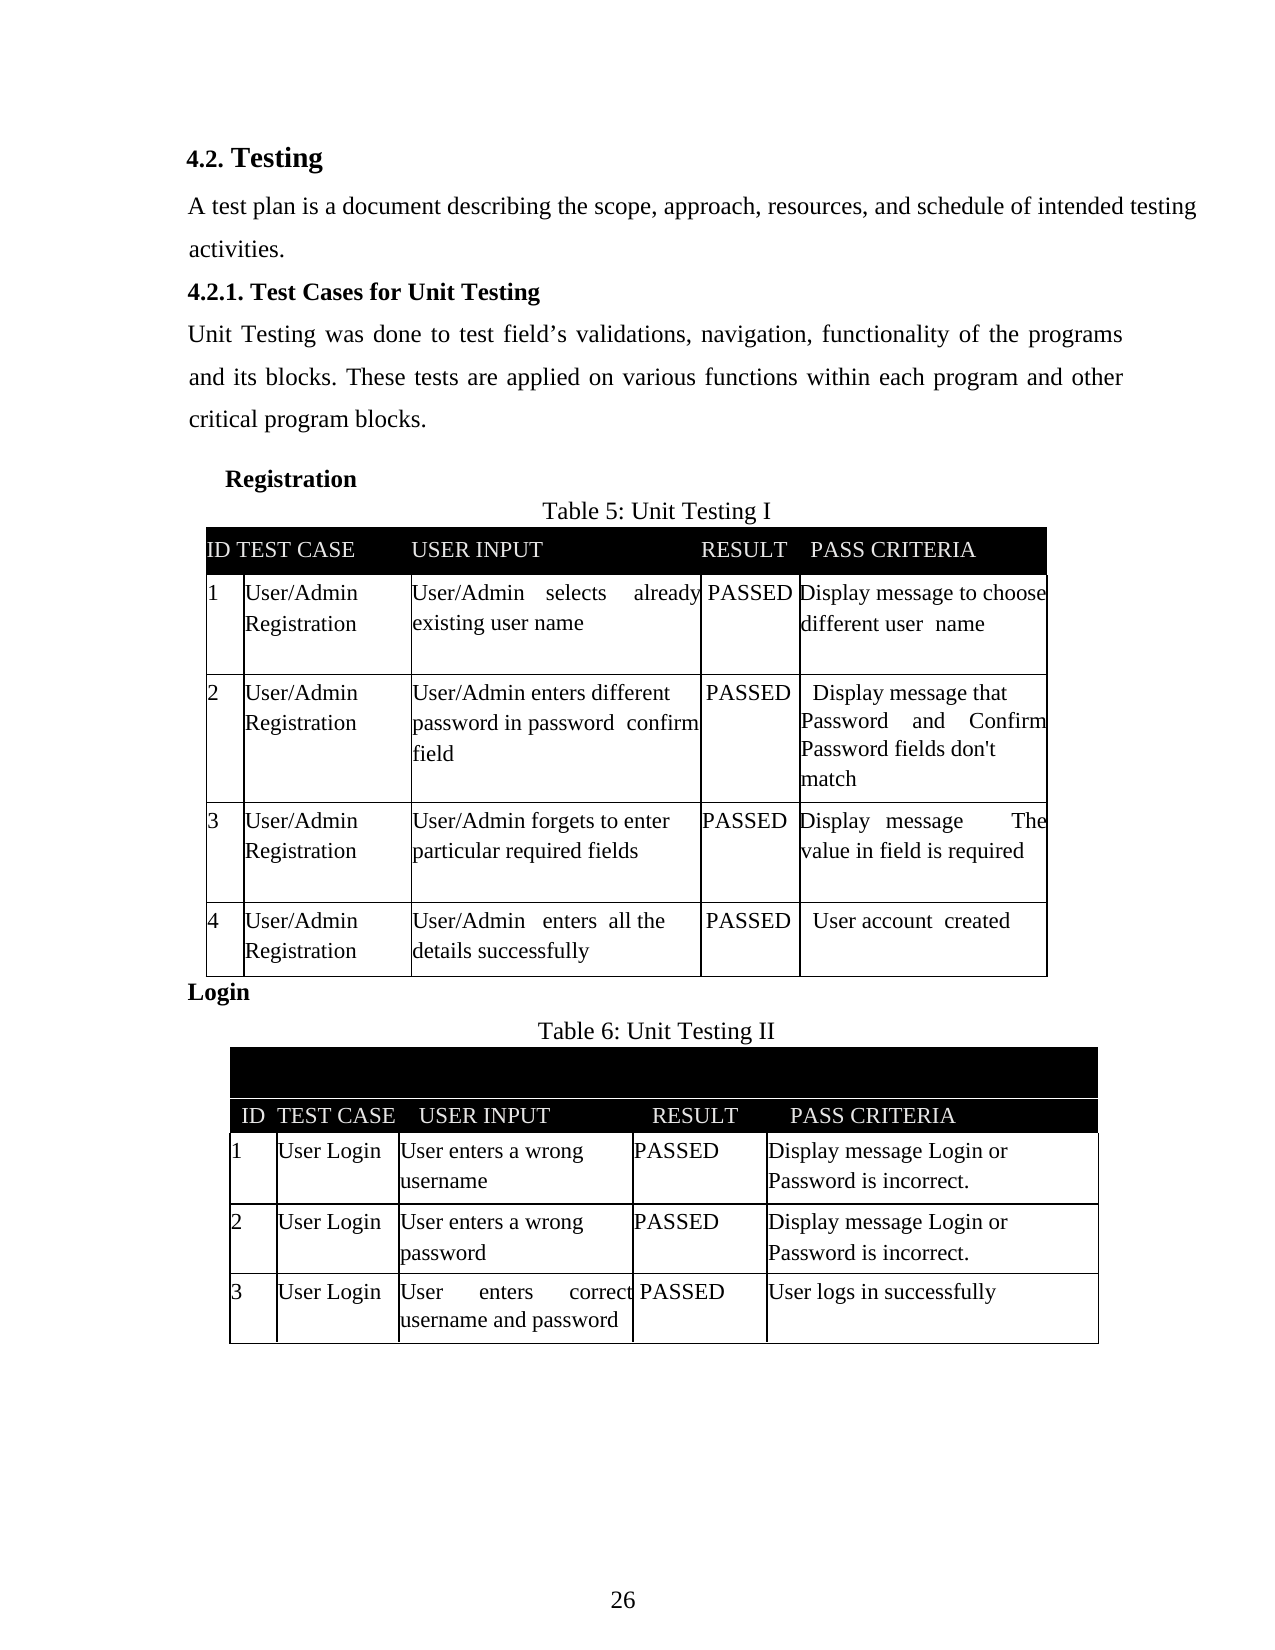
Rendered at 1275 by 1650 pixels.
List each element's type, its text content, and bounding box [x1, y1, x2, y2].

subtitle Registration [187, 464, 1199, 493]
table_header USER INPUT RESULT PASS CRITERIA [411, 533, 1047, 575]
table_cell 1 [207, 575, 243, 673]
table_cell User/Admin Registration [245, 575, 411, 673]
table_header [230, 1047, 1098, 1098]
table_cell PASSED [634, 1274, 766, 1342]
table_cell ID TEST CASE USER INPUT RESULT PASS CRITERIA [230, 1099, 1098, 1133]
text A test plan is a document describing the scope, approach, resources, and schedule of intended testing activities. [187, 191, 1197, 263]
table_cell PASSED [634, 1205, 766, 1273]
text Table 5: Unit Testing I [187, 496, 1126, 524]
table_cell User/Admin Registration [245, 803, 411, 902]
table_cell User/Admin enters all the details successfully [412, 903, 700, 976]
table_cell User/Admin Registration [245, 675, 411, 801]
table_cell User Login [278, 1133, 398, 1203]
table_cell Display message Login or Password is incorrect. [768, 1205, 1098, 1273]
table_cell Display message Login or Password is incorrect. [768, 1133, 1098, 1203]
table_cell User/Admin forgets to enter particular required fields [412, 803, 700, 902]
table_cell PASSED [702, 803, 799, 902]
table_cell User Login [278, 1274, 398, 1342]
table_cell User enters correct username and password [400, 1274, 632, 1342]
subtitle Login [187, 977, 1199, 1006]
table_cell PASSED [702, 675, 799, 801]
table_cell 1 [231, 1133, 276, 1203]
table_cell User/Admin selects already existing user name [412, 575, 700, 673]
table_cell User enters a wrong password [400, 1205, 632, 1273]
table_cell 3 [231, 1274, 276, 1342]
table_cell 4 [207, 903, 243, 976]
table_cell 2 [207, 675, 243, 801]
table_cell Display message to choose different user name [801, 575, 1046, 673]
text Unit Testing was done to test field’s validations, navigation, functionality of the programs and its blocks. These tests are applied on various functions within each program and other critical program blocks. [187, 319, 1124, 433]
table_cell PASSED [702, 903, 799, 976]
table_cell User/Admin Registration [245, 903, 411, 976]
table_cell User logs in successfully [768, 1274, 1098, 1342]
table_cell Display message that Password and Confirm Password fields don't match [801, 675, 1046, 801]
table_cell PASSED [702, 575, 799, 673]
table_cell User enters a wrong username [400, 1133, 632, 1203]
subtitle 4.2. Testing [186, 140, 1014, 174]
table_cell User Login [278, 1205, 398, 1273]
table_cell User account created [801, 903, 1046, 976]
text Table 6: Unit Testing II [187, 1016, 1126, 1044]
table_cell User/Admin enters different password in password confirm field [412, 675, 700, 801]
table_cell 2 [231, 1205, 276, 1273]
table_header ID TEST CASE [206, 533, 411, 575]
table_cell 3 [207, 803, 243, 902]
table_cell PASSED [634, 1133, 766, 1203]
subtitle 4.2.1. Test Cases for Unit Testing [187, 277, 1199, 306]
table_cell Display message The value in field is required [801, 803, 1046, 902]
